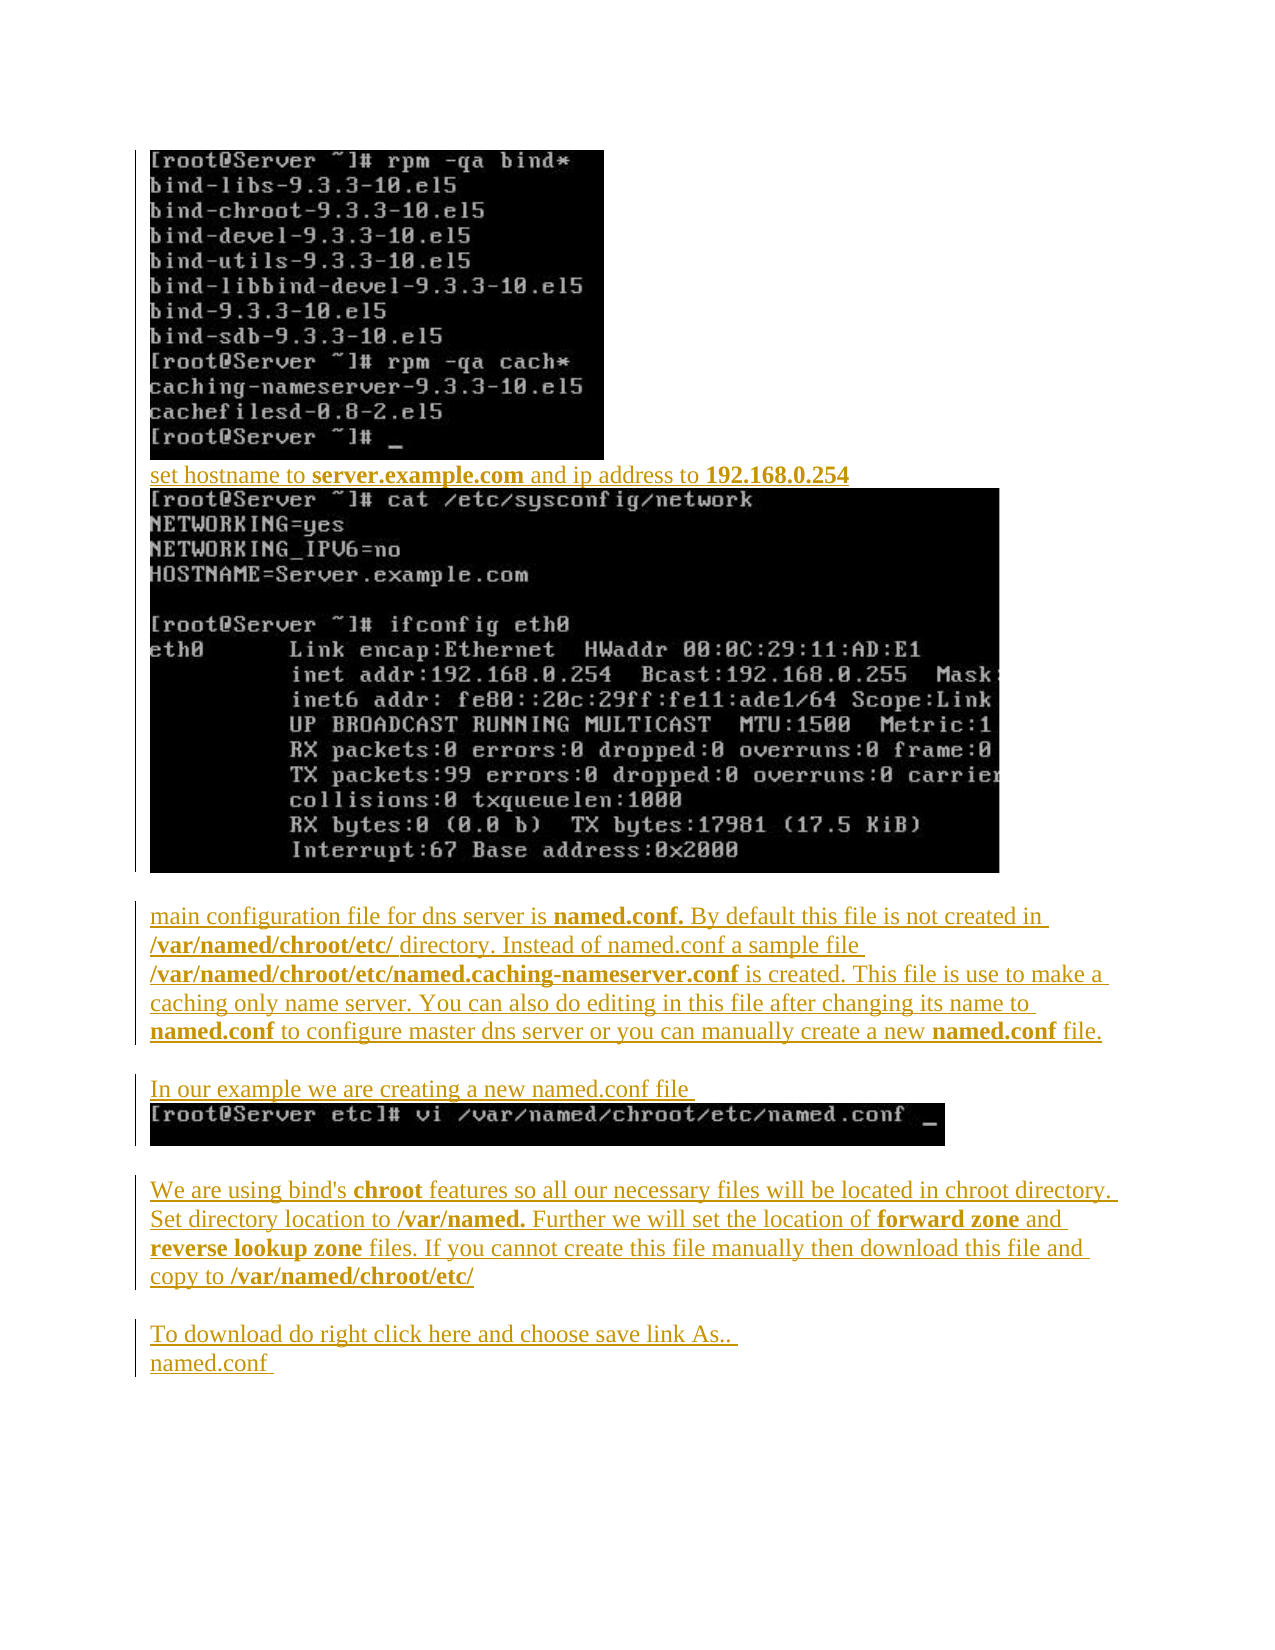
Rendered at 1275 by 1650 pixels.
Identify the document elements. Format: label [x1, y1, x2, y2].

picture [150, 488, 1000, 873]
picture [150, 1103, 945, 1146]
picture [150, 150, 604, 460]
